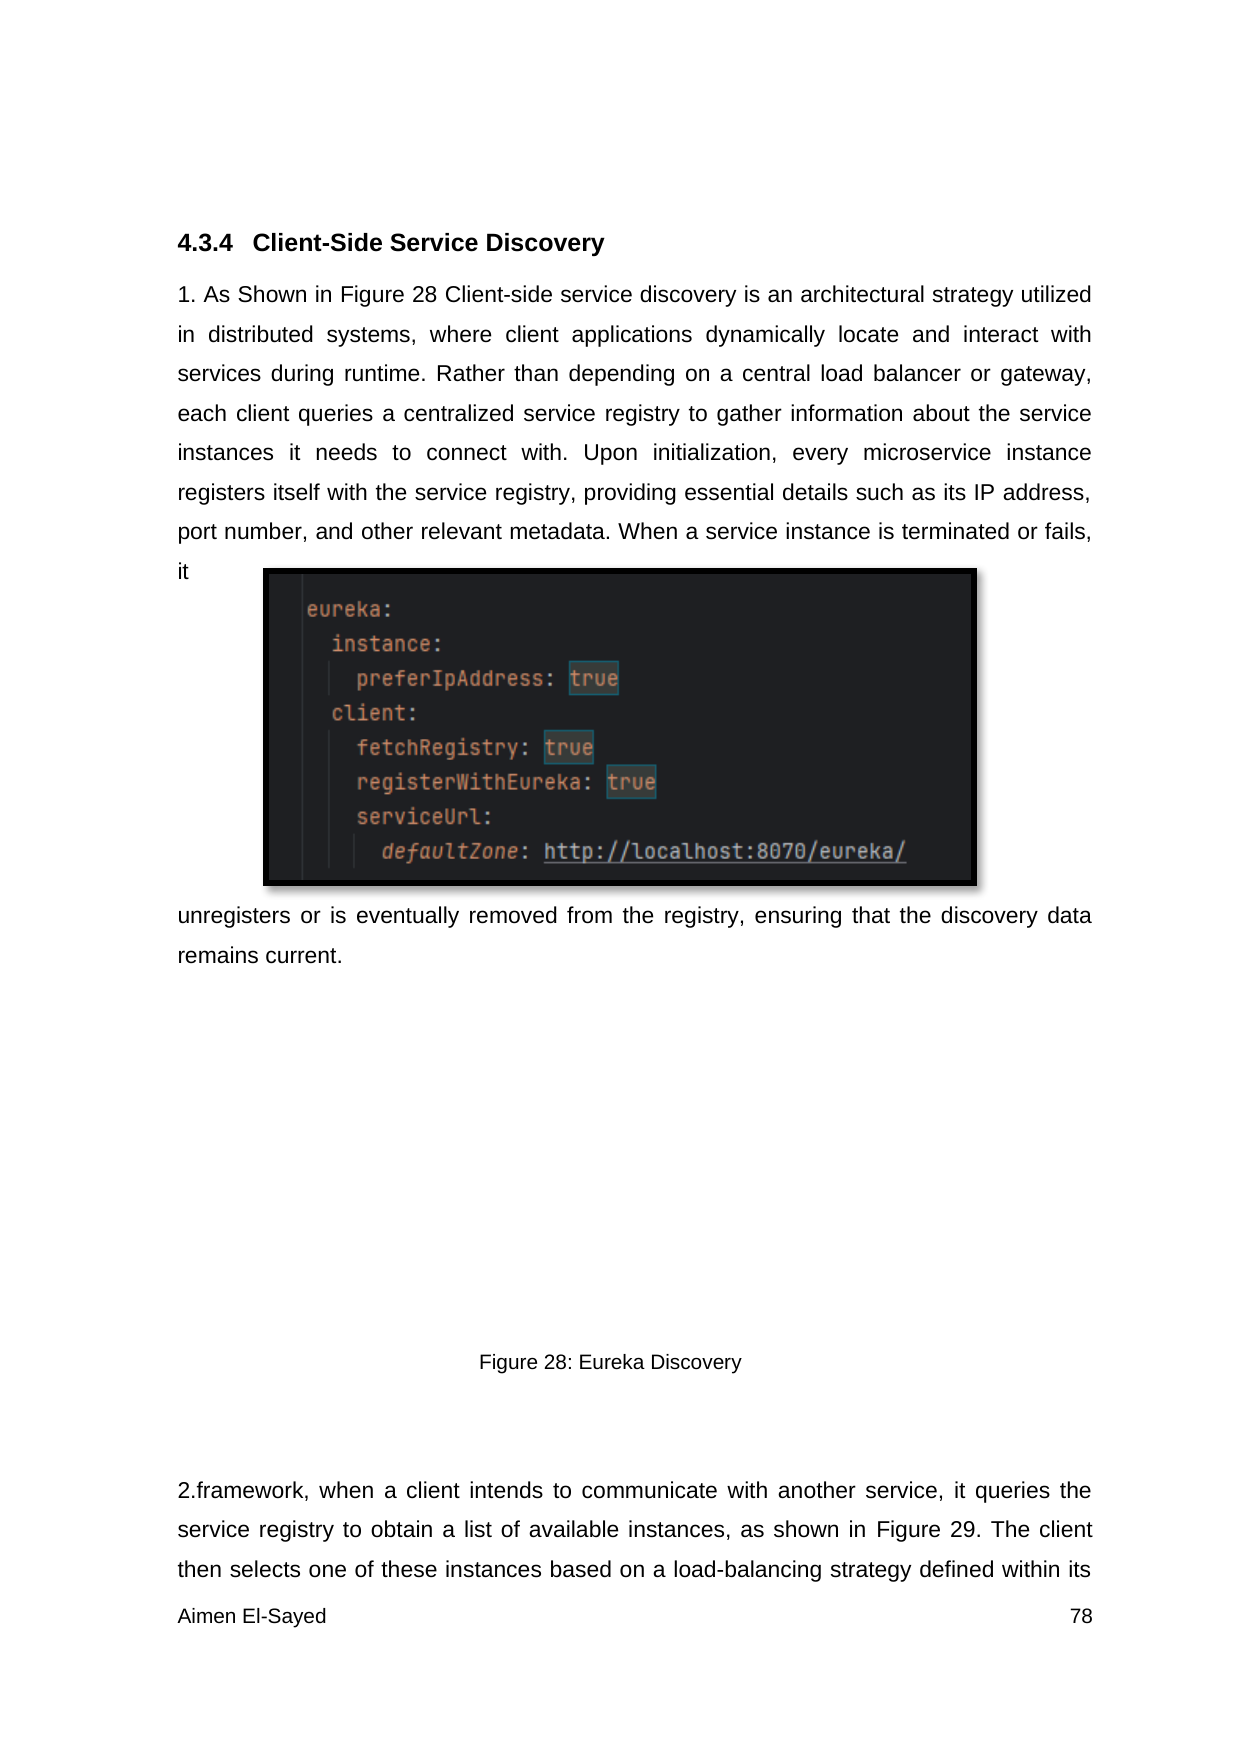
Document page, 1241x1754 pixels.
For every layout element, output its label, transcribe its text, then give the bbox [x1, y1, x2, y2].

subtitle Client-Side Service Discovery [177, 227, 1092, 256]
picture [269, 574, 971, 880]
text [177, 1477, 1092, 1582]
